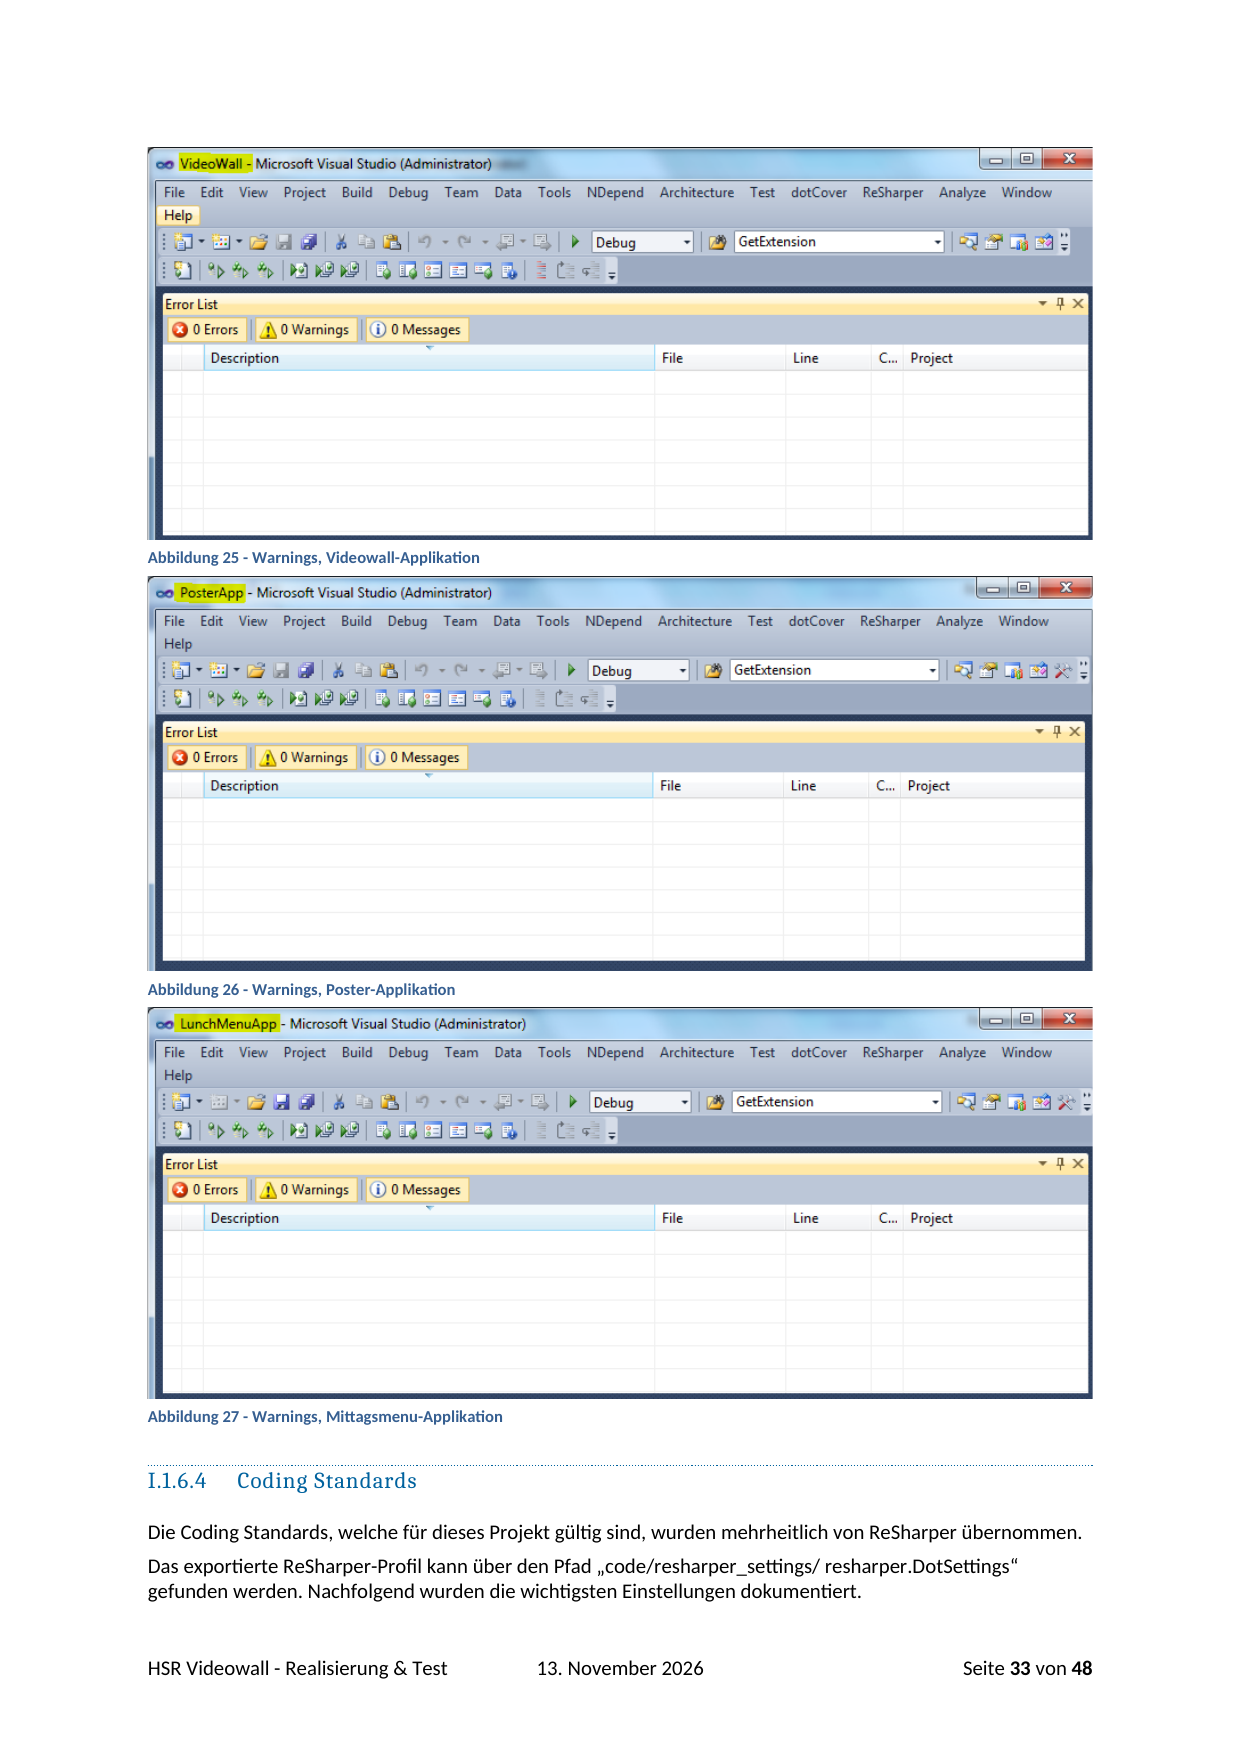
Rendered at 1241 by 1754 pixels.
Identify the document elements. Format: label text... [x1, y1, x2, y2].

picture [147, 1007, 1093, 1399]
picture [147, 576, 1093, 971]
text Abbildung 25 - Warnings, Videowall-Applikation [148, 547, 1093, 568]
text Abbildung 26 - Warnings, Poster-Applikation [148, 979, 1093, 999]
text Abbildung 27 - Warnings, Mittagsmenu-Applikation [148, 1407, 1093, 1427]
text Das exportierte ReSharper-Profil kann über den Pfad „code/resharper_settings/ resharper.DotSettings“ gefunden werden. Nachfolgend wurden die wichtigsten Einstellungen dokumentiert. [148, 1553, 1093, 1604]
text Die Coding Standards, welche für dieses Projekt gültig sind, wurden mehrheitlich von ReSharper übernommen. [148, 1519, 1093, 1545]
picture [147, 147, 1093, 540]
subtitle Coding Standards [148, 1464, 1093, 1494]
